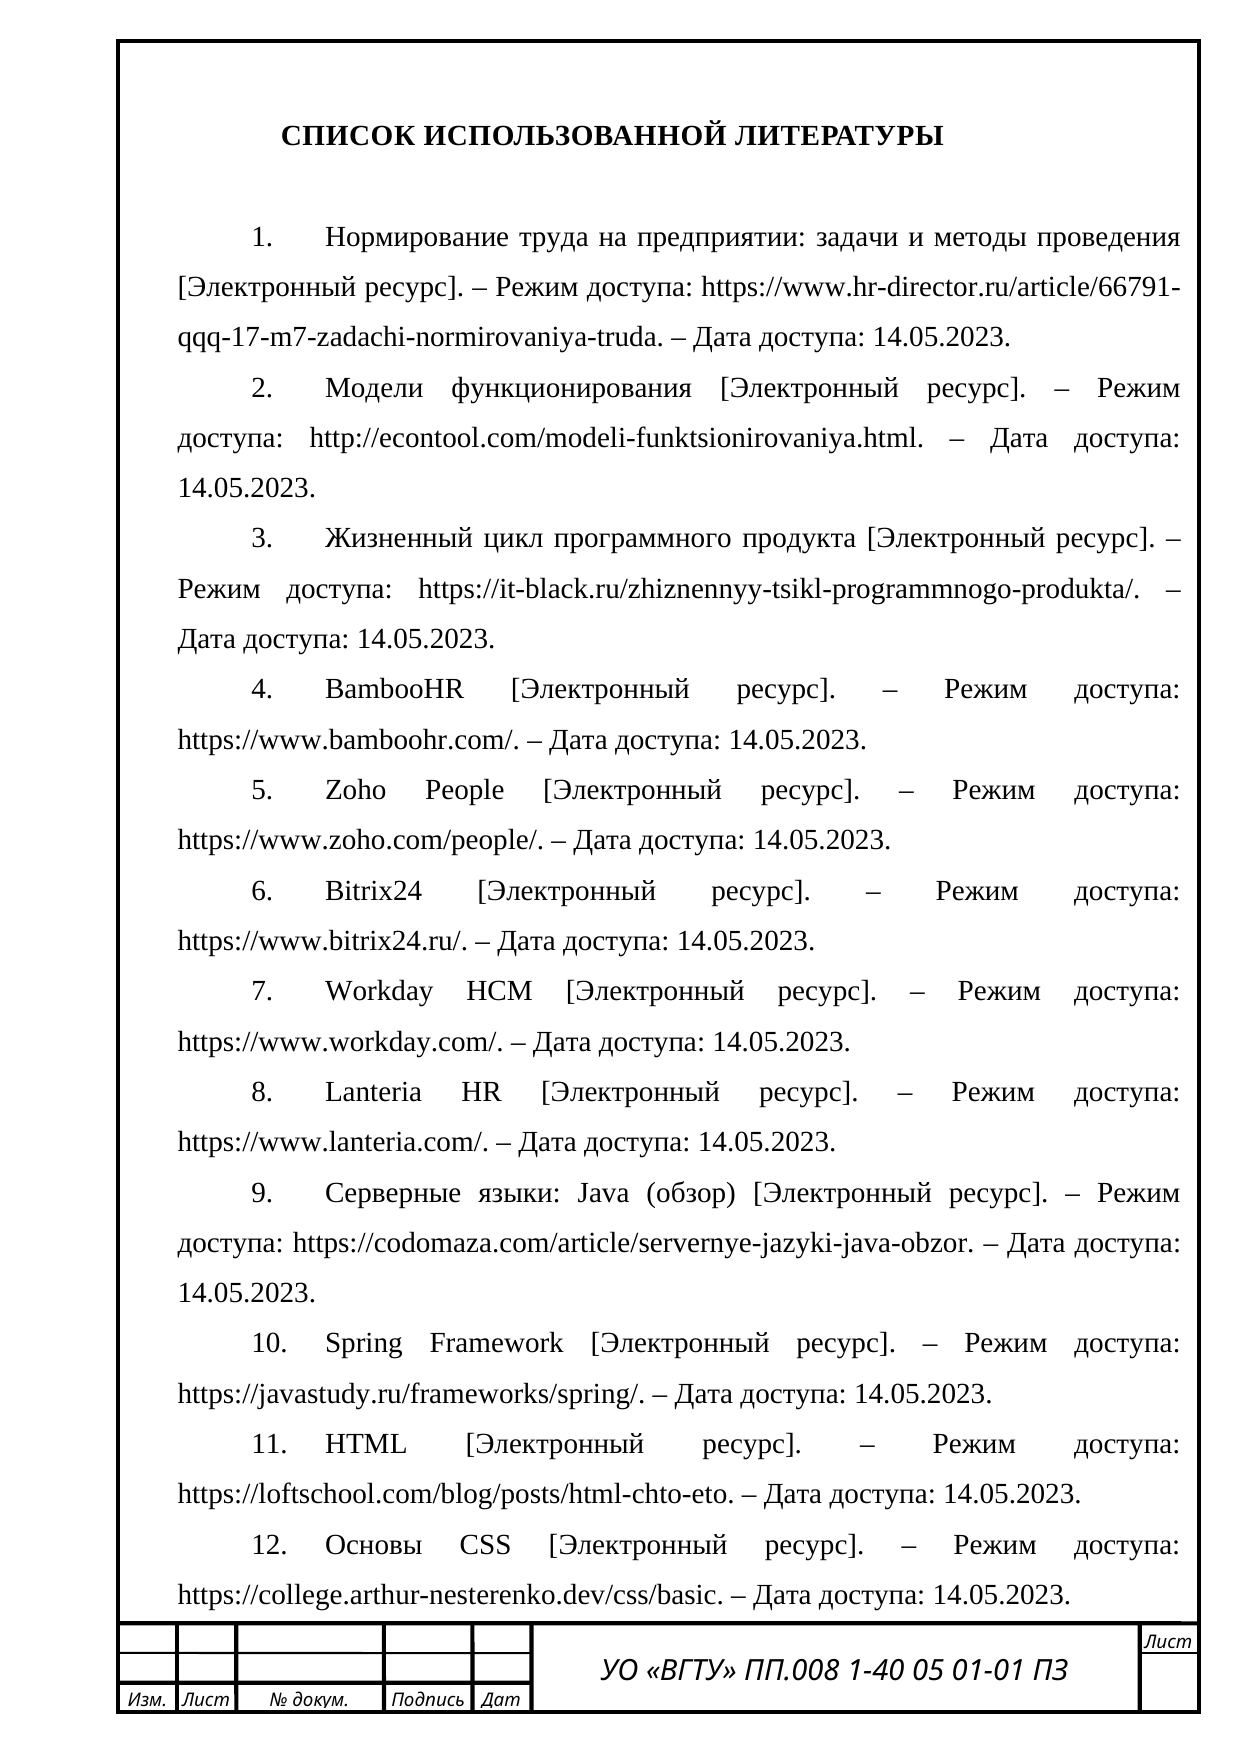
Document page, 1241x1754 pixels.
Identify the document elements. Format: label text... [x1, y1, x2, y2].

list Workday HCM [Электронный ресурс]. – Режим доступа: https://www.workday.com/. – Дата доступа: 14.05.2023. [177, 973, 1181, 1057]
list Нормирование труда на предприятии: задачи и методы проведения [Электронный ресурс]. – Режим доступа: https://www.hr-director.ru/article/66791-qqq-17-m7-zadachi-normirovaniya-truda. – Дата доступа: 14.05.2023. [177, 219, 1181, 353]
list Bitrix24 [Электронный ресурс]. – Режим доступа: https://www.bitrix24.ru/. – Дата доступа: 14.05.2023. [177, 873, 1181, 957]
list Серверные языки: Java (обзор) [Электронный ресурс]. – Режим доступа: https://codomaza.com/article/servernye-jazyki-java-obzor. – Дата доступа: 14.05.2023. [177, 1175, 1181, 1309]
list Модели функционирования [Электронный ресурс]. – Режим доступа: http://econtool.com/modeli-funktsionirovaniya.html. – Дата доступа: 14.05.2023. [177, 370, 1181, 504]
list BambooHR [Электронный ресурс]. – Режим доступа: https://www.bamboohr.com/. – Дата доступа: 14.05.2023. [177, 672, 1181, 755]
list Spring Framework [Электронный ресурс]. – Режим доступа: https://javastudy.ru/frameworks/spring/. – Дата доступа: 14.05.2023. [177, 1326, 1181, 1409]
list Основы CSS [Электронный ресурс]. – Режим доступа: https://college.arthur-nesterenko.dev/css/basic. – Дата доступа: 14.05.2023. [177, 1527, 1181, 1611]
list HTML [Электронный ресурс]. – Режим доступа: https://loftschool.com/blog/posts/html-chto-eto. – Дата доступа: 14.05.2023. [177, 1426, 1181, 1510]
list Lanteria HR [Электронный ресурс]. – Режим доступа: https://www.lanteria.com/. – Дата доступа: 14.05.2023. [177, 1074, 1181, 1158]
list Zoho People [Электронный ресурс]. – Режим доступа: https://www.zoho.com/people/. – Дата доступа: 14.05.2023. [177, 772, 1181, 856]
subtitle Список использованной литературы [207, 118, 1137, 152]
list Жизненный цикл программного продукта [Электронный ресурс]. – Режим доступа: https://it-black.ru/zhiznennyy-tsikl-programmnogo-produkta/. – Дата доступа: 14.05.2023. [177, 521, 1181, 655]
